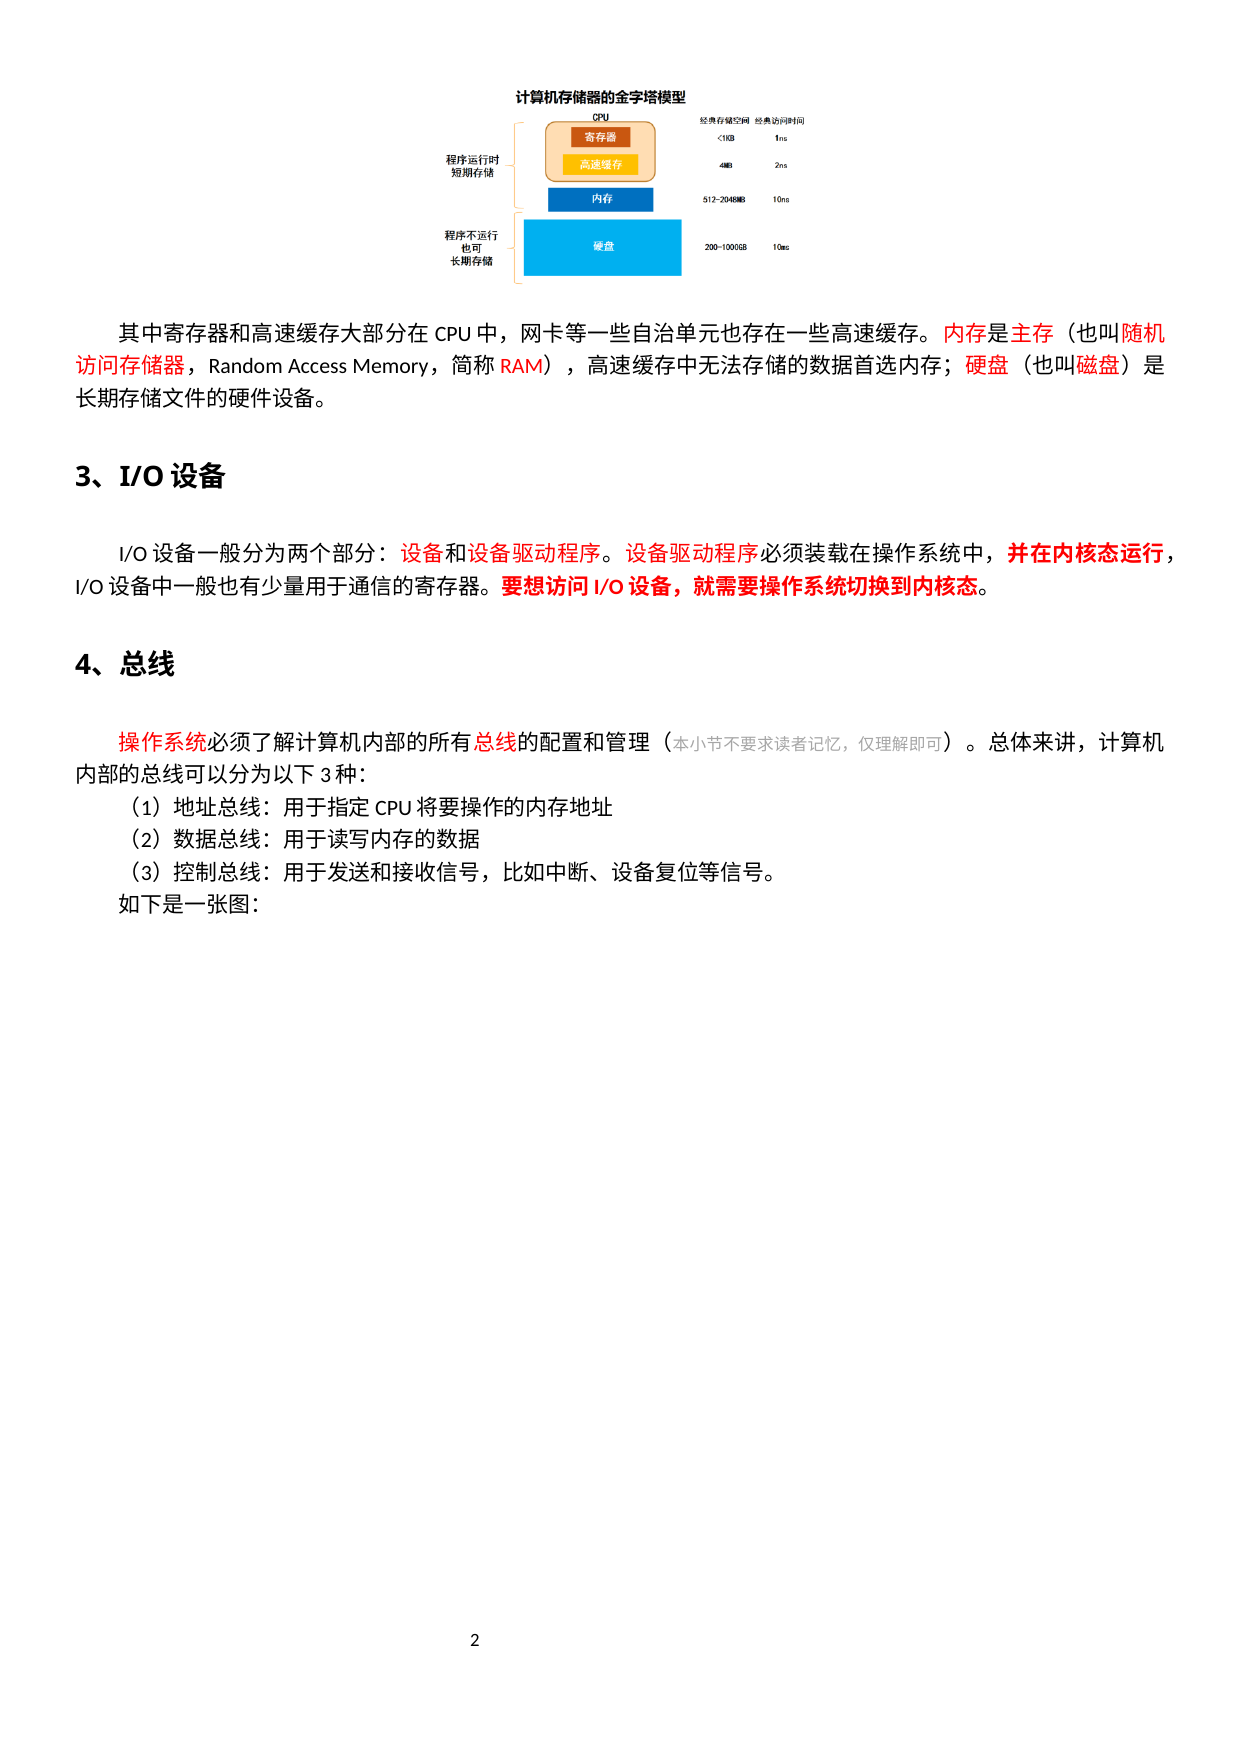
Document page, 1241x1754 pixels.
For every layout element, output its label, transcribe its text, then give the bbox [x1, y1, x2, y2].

text 操作系统必须了解计算机内部的所有总线的配置和管理（本小节不要求读者记忆，仅理解即可）。总体来讲，计算机内部的总线可以分为以下3种： [75, 724, 1165, 789]
text （2）数据总线：用于读写内存的数据 [75, 822, 1165, 854]
text 如下是一张图： [75, 887, 1165, 919]
text 其中寄存器和高速缓存大部分在CPU中，网卡等一些自治单元也存在一些高速缓存。内存是主存（也叫随机访问存储器，Random Access Memory，简称RAM），高速缓存中无法存储的数据首选内存；硬盘（也叫磁盘）是长期存储文件的硬件设备。 [75, 315, 1165, 413]
subtitle 4、总线 [75, 630, 1165, 695]
text （1）地址总线：用于指定CPU将要操作的内存地址 [75, 789, 1165, 822]
subtitle 3、I/O设备 [75, 442, 1165, 507]
text I/O设备一般分为两个部分：设备和设备驱动程序。设备驱动程序必须装载在操作系统中，并在内核态运行，I/O设备中一般也有少量用于通信的寄存器。要想访问I/O设备，就需要操作系统切换到内核态。 [75, 536, 1165, 601]
picture [434, 87, 806, 285]
text （3）控制总线：用于发送和接收信号，比如中断、设备复位等信号。 [75, 854, 1165, 887]
